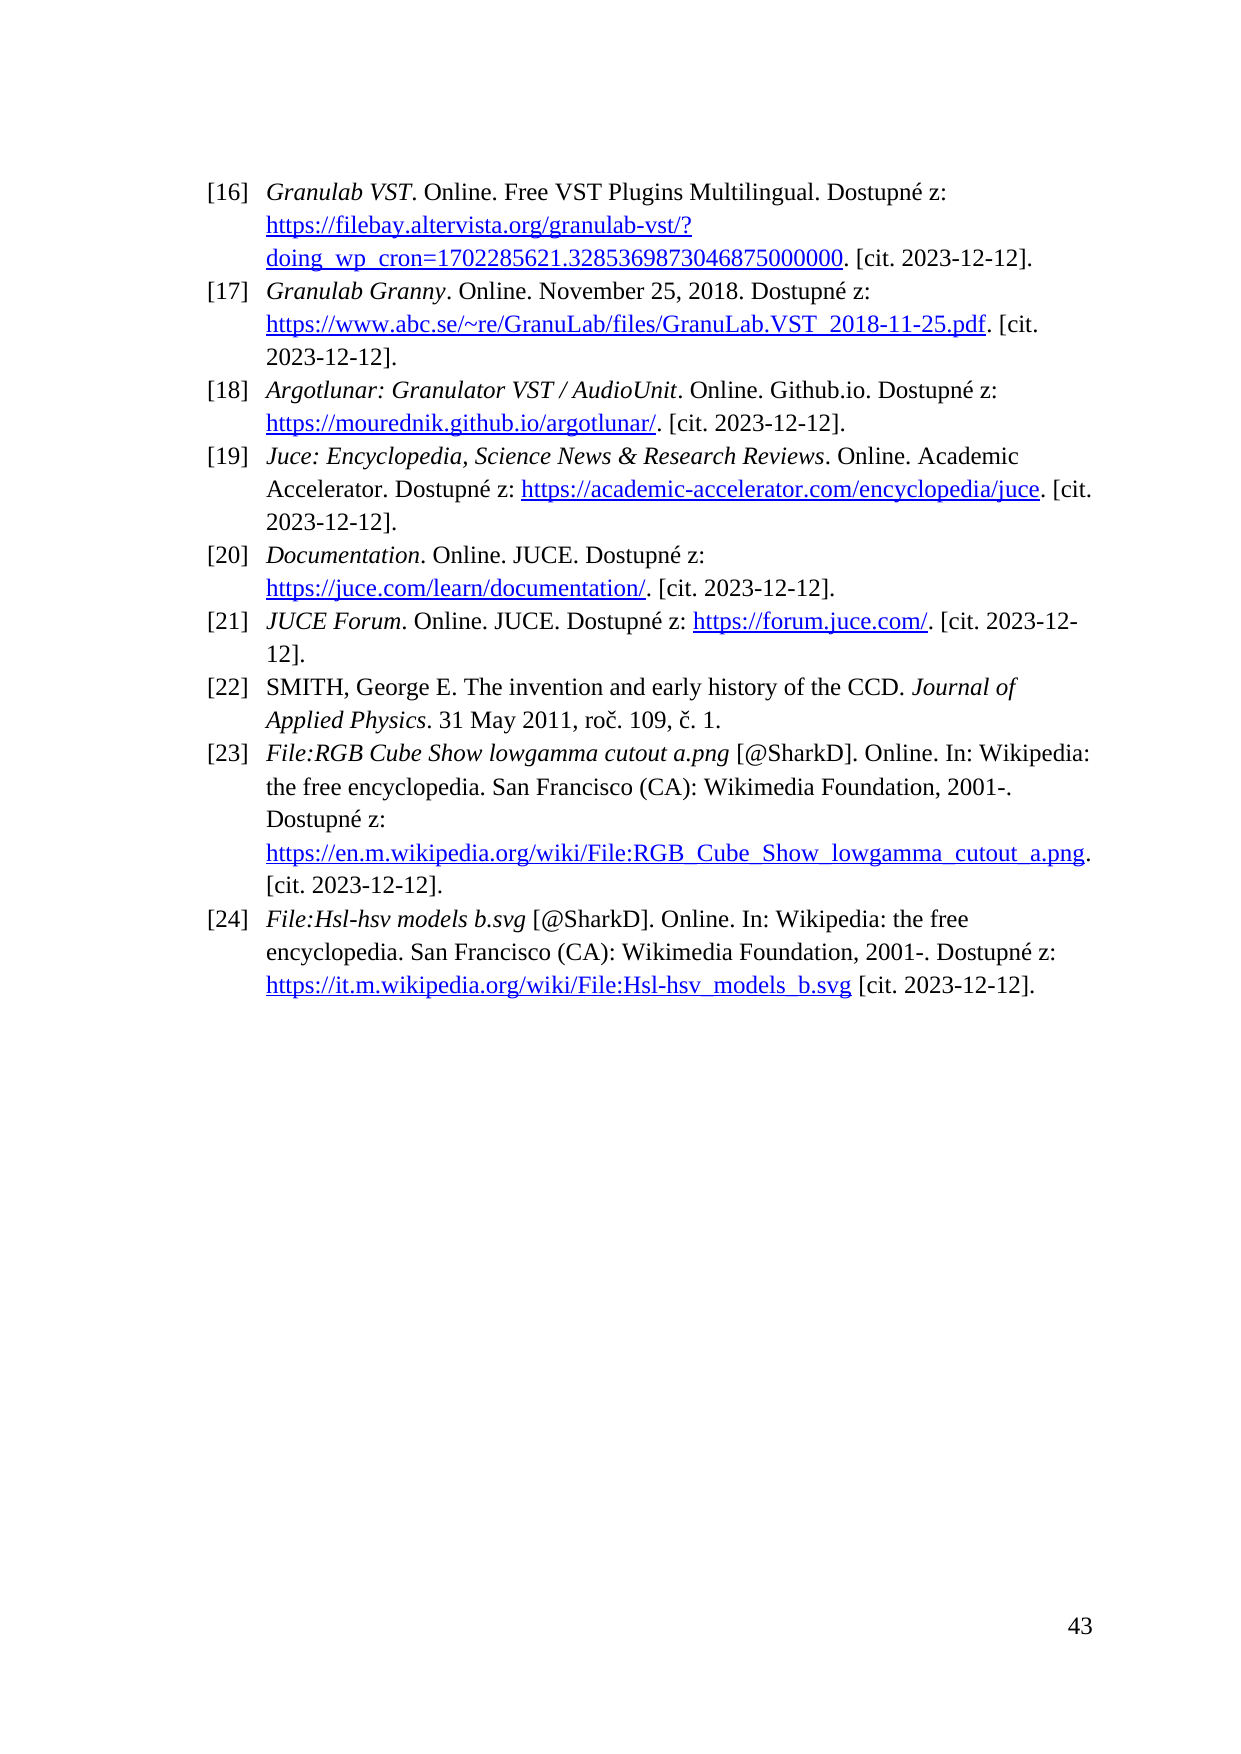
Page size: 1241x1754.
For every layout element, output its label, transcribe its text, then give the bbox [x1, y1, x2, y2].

text Granulab VST. Online. Free VST Plugins Multilingual. Dostupné z: https://filebay.altervista.org/granulab-vst/?doing_wp_cron=1702285621.3285369873046875000000. [cit. 2023-12-12]. [207, 177, 1092, 272]
text JUCE Forum. Online. JUCE. Dostupné z: https://forum.juce.com/. [cit. 2023-12-12]. [207, 606, 1092, 668]
text Documentation. Online. JUCE. Dostupné z: https://juce.com/learn/documentation/. [cit. 2023-12-12]. [207, 540, 1092, 602]
text Argotlunar: Granulator VST / AudioUnit. Online. Github.io. Dostupné z: https://mourednik.github.io/argotlunar/. [cit. 2023-12-12]. [207, 375, 1092, 437]
text SMITH, George E. The invention and early history of the CCD. Journal of Applied Physics. 31 May 2011, roč. 109, č. 1. [207, 672, 1092, 734]
text Juce: Encyclopedia, Science News & Research Reviews. Online. Academic Accelerator. Dostupné z: https://academic-accelerator.com/encyclopedia/juce. [cit. 2023-12-12]. [207, 441, 1092, 536]
text File:RGB Cube Show lowgamma cutout a.png [@SharkD]. Online. In: Wikipedia: the free encyclopedia. San Francisco (CA): Wikimedia Foundation, 2001-. Dostupné z: https://en.m.wikipedia.org/wiki/File:RGB_Cube_Show_lowgamma_cutout_a.png. [cit. 2023-12-12]. [207, 738, 1092, 899]
text Granulab Granny. Online. November 25, 2018. Dostupné z: https://www.abc.se/~re/GranuLab/files/GranuLab.VST_2018-11-25.pdf. [cit. 2023-12-12]. [207, 276, 1092, 371]
text File:Hsl-hsv models b.svg [@SharkD]. Online. In: Wikipedia: the free encyclopedia. San Francisco (CA): Wikimedia Foundation, 2001-. Dostupné z: https://it.m.wikipedia.org/wiki/File:Hsl-hsv_models_b.svg [cit. 2023-12-12]. [207, 904, 1092, 998]
